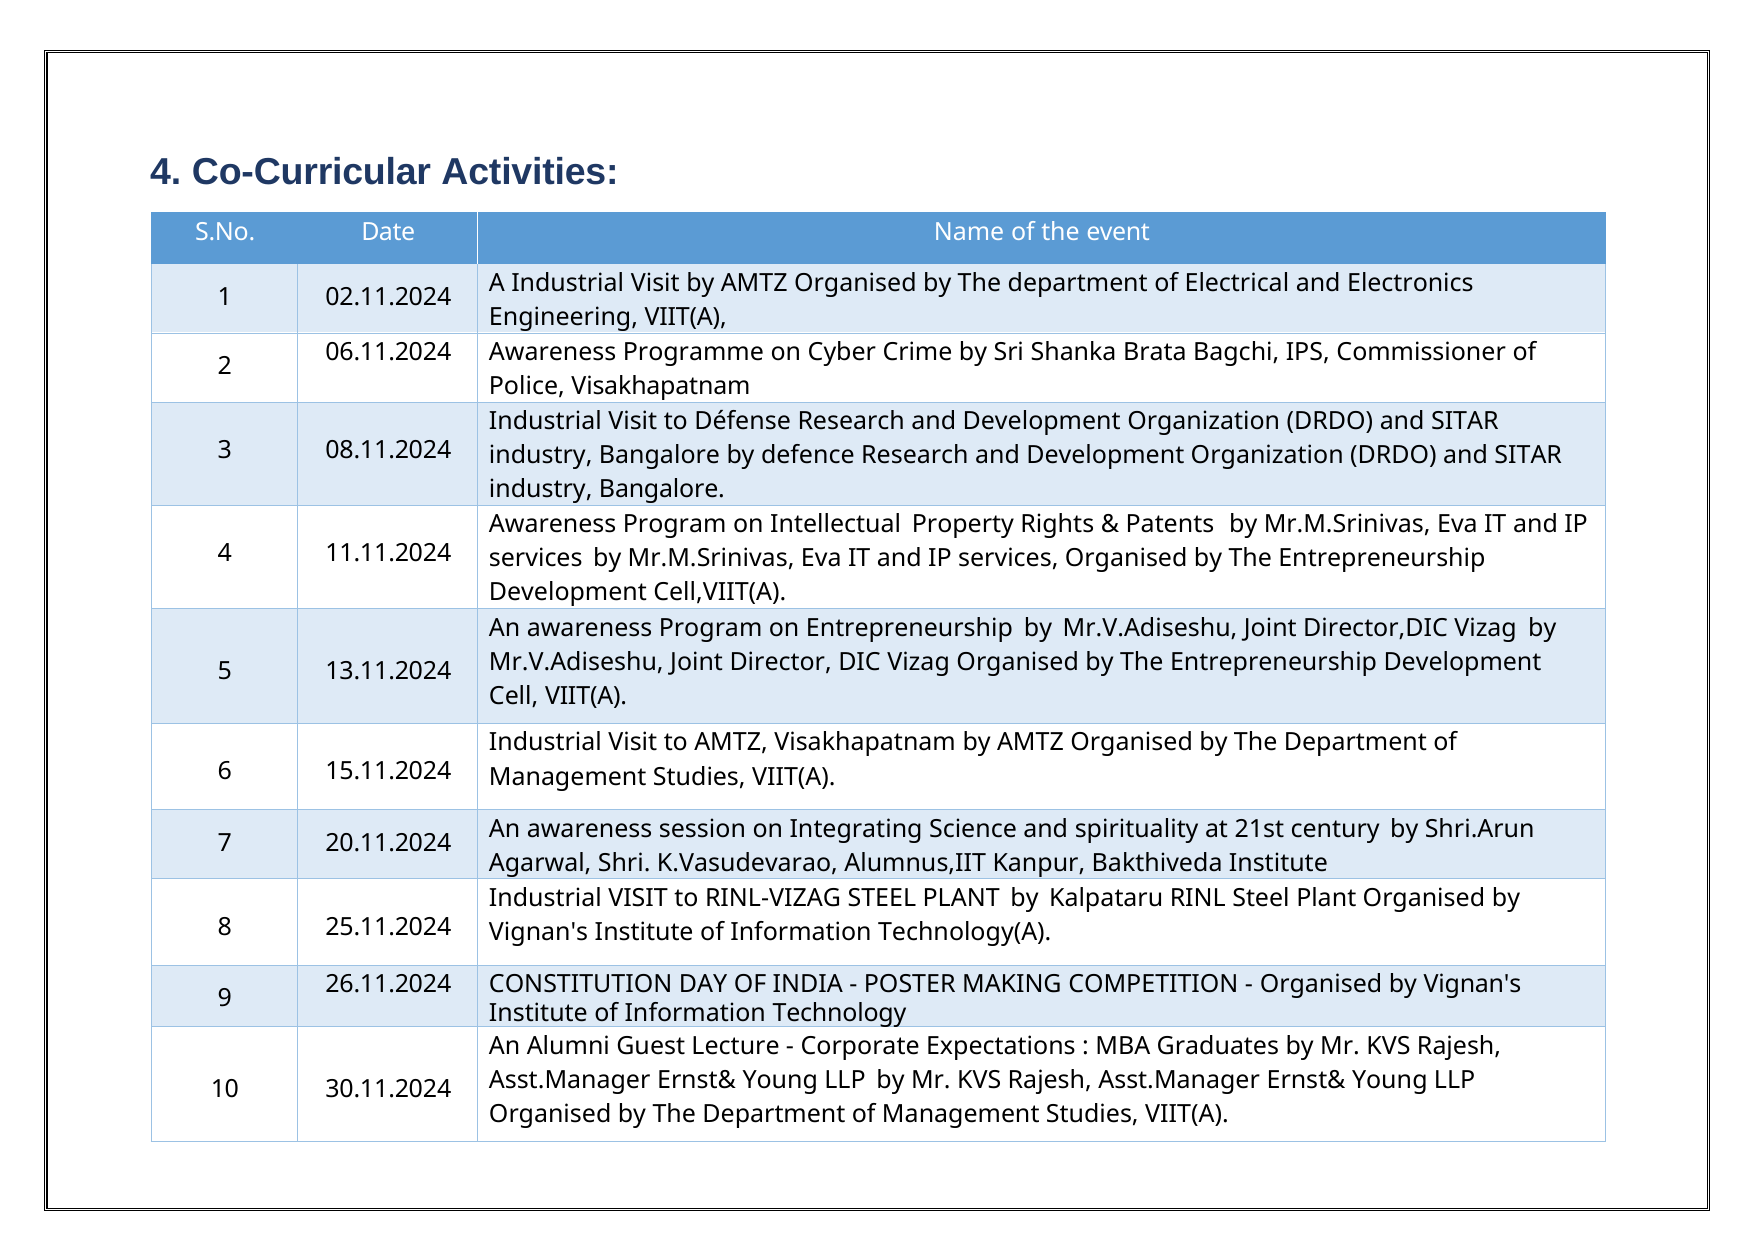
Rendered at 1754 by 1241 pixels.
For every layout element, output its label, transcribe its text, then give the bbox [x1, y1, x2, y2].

table_cell 26.11.2024 [298, 966, 477, 1026]
table_cell CONSTITUTION DAY OF INDIA - POSTER MAKING COMPETITION - Organised by Vignan's Institute of Information Technology [478, 966, 1605, 1026]
table_cell 3 [152, 403, 297, 505]
table_cell 13.11.2024 [298, 609, 477, 723]
table_cell A Industrial Visit by AMTZ Organised by The department of Electrical and Electronics Engineering, VIIT(A), [478, 264, 1605, 332]
table_cell 20.11.2024 [298, 810, 477, 878]
table_cell 11.11.2024 [298, 506, 477, 608]
table_cell An Alumni Guest Lecture - Corporate Expectations : MBA Graduates by Mr. KVS Rajesh, Asst.Manager Ernst& Young LLP by Mr. KVS Rajesh, Asst.Manager Ernst& Young LLP Organised by The Department of Management Studies, VIIT(A). [478, 1027, 1605, 1141]
table_cell Awareness Programme on Cyber Crime by Sri Shanka Brata Bagchi, IPS, Commissioner of Police, Visakhapatnam [478, 334, 1605, 402]
table_cell An awareness Program on Entrepreneurship by Mr.V.Adiseshu, Joint Director,DIC Vizag by Mr.V.Adiseshu, Joint Director, DIC Vizag Organised by The Entrepreneurship Development Cell, VIIT(A). [478, 609, 1605, 723]
table_header S.No. [151, 212, 298, 264]
table_cell 15.11.2024 [298, 724, 477, 809]
table_cell 06.11.2024 [298, 334, 477, 402]
table_cell 08.11.2024 [298, 403, 477, 505]
table_cell 30.11.2024 [298, 1027, 477, 1141]
table_cell 02.11.2024 [298, 264, 477, 332]
table_cell 10 [152, 1027, 297, 1141]
table_cell Industrial Visit to Défense Research and Development Organization (DRDO) and SITAR industry, Bangalore by defence Research and Development Organization (DRDO) and SITAR industry, Bangalore. [478, 403, 1605, 505]
table_header Name of the event [478, 212, 1606, 264]
table_cell 6 [152, 724, 297, 809]
table_header Date [298, 212, 477, 264]
table_cell Industrial VISIT to RINL-VIZAG STEEL PLANT by Kalpataru RINL Steel Plant Organised by Vignan's Institute of Information Technology(A). [478, 879, 1605, 964]
subtitle Co-Curricular Activities: [150, 149, 1707, 192]
table_cell 2 [152, 334, 297, 402]
table_cell 7 [152, 810, 297, 878]
table_cell 9 [152, 966, 297, 1026]
table_cell Industrial Visit to AMTZ, Visakhapatnam by AMTZ Organised by The Department of Management Studies, VIIT(A). [478, 724, 1605, 809]
table_cell Awareness Program on Intellectual Property Rights & Patents by Mr.M.Srinivas, Eva IT and IP services by Mr.M.Srinivas, Eva IT and IP services, Organised by The Entrepreneurship Development Cell,VIIT(A). [478, 506, 1605, 608]
table_cell 5 [152, 609, 297, 723]
table_cell 8 [152, 879, 297, 964]
table_cell 4 [152, 506, 297, 608]
table_cell 25.11.2024 [298, 879, 477, 964]
table_cell An awareness session on Integrating Science and spirituality at 21st century by Shri.Arun Agarwal, Shri. K.Vasudevarao, Alumnus,IIT Kanpur, Bakthiveda Institute [478, 810, 1605, 878]
table_cell 1 [152, 264, 297, 332]
